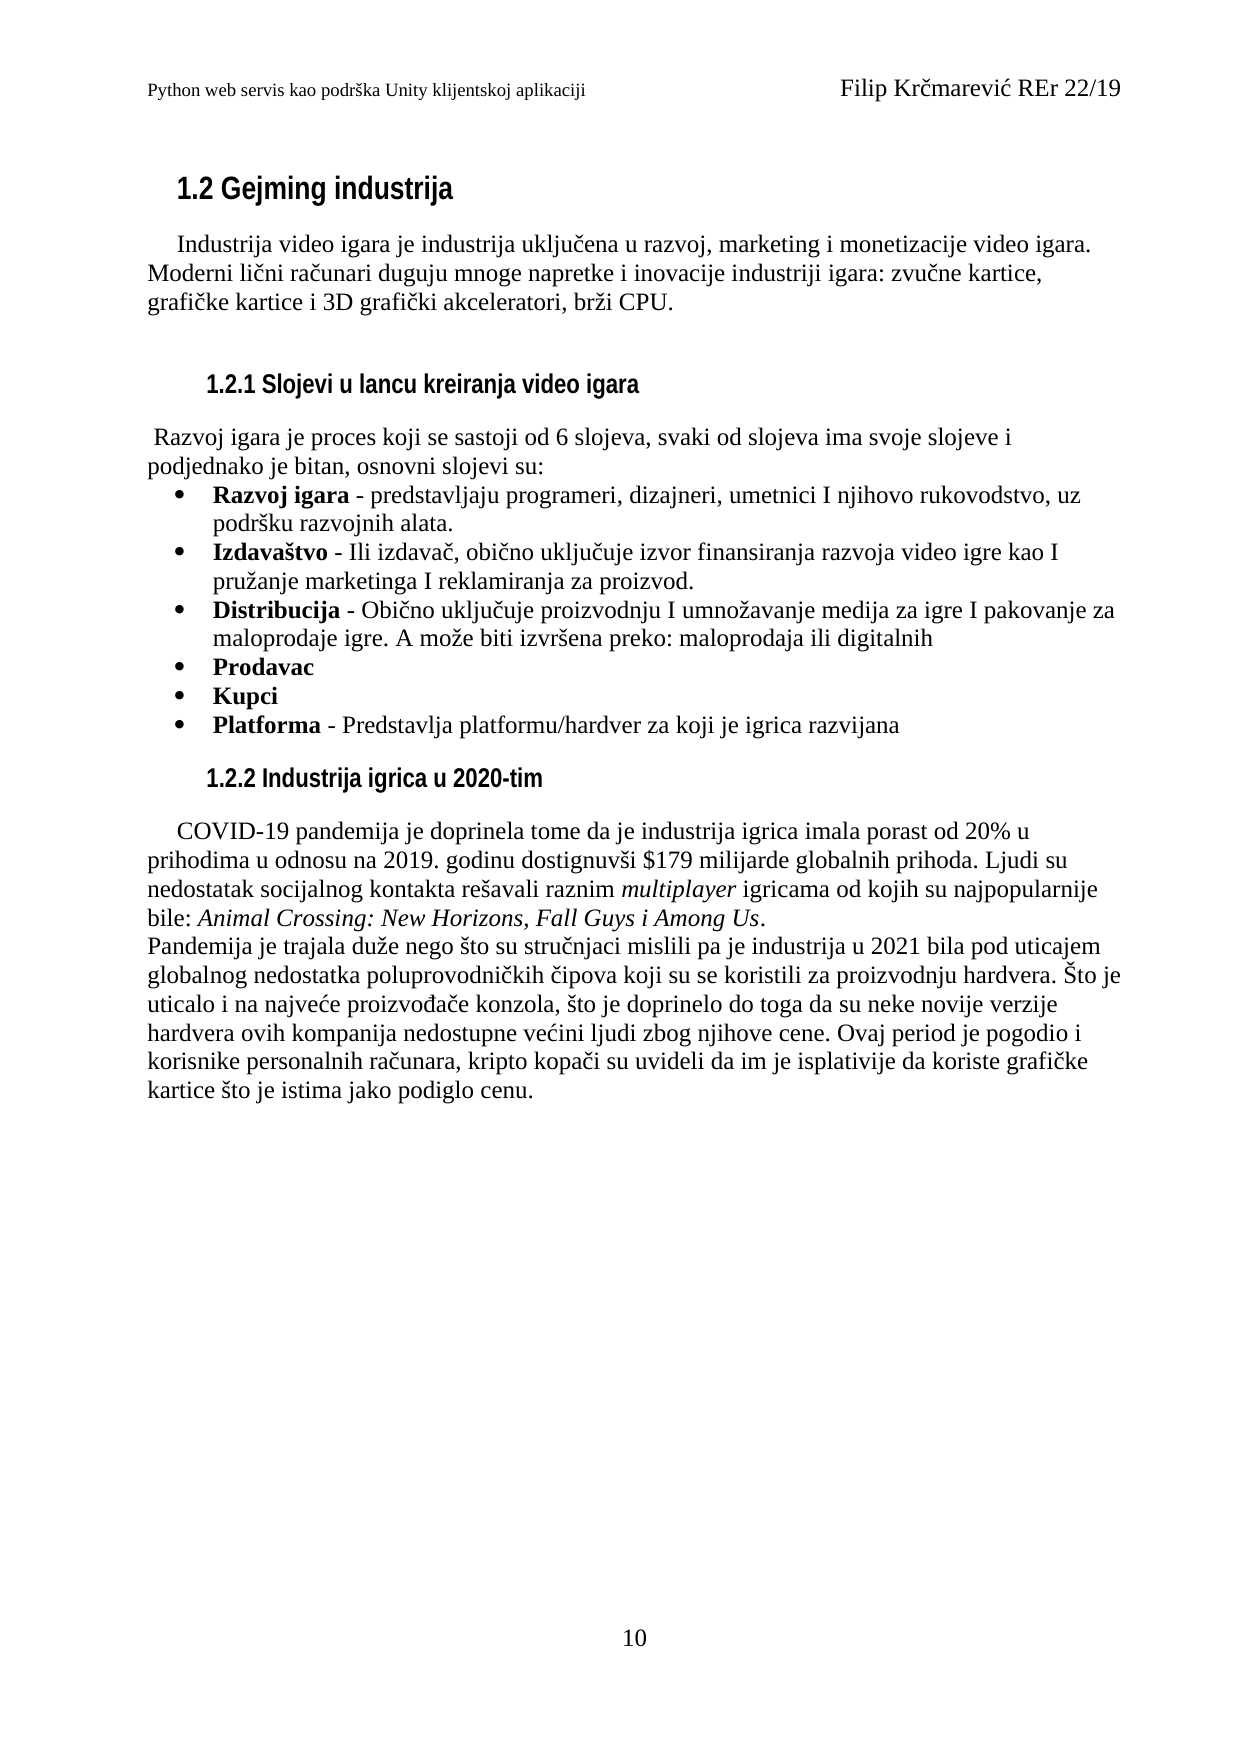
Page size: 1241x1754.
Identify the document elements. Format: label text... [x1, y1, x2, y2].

list Distribucija - Obično uključuje proizvodnju I umnožavanje medija za igre I pakovanje za maloprodaje igre. A može biti izvršena preko: maloprodaja ili digitalnih [175, 595, 1122, 652]
text Moderni lični računari duguju mnoge napretke i inovacije industriji igara: zvučne kartice, grafičke kartice i 3D grafički akceleratori, brži CPU. [147, 258, 1122, 316]
subtitle 1.2.1 Slojevi u lancu kreiranja video igara [177, 368, 1098, 399]
list Izdavaštvo - Ili izdavač, obično uključuje izvor finansiranja razvoja video igre kao I pružanje marketinga I reklamiranja za proizvod. [175, 537, 1122, 595]
list Kupci [175, 681, 1122, 710]
text Razvoj igara je proces koji se sastoji od 6 slojeva, svaki od slojeva ima svoje slojeve i podjednako je bitan, osnovni slojevi su: [147, 422, 1122, 480]
text Industrija video igara je industrija uključena u razvoj, marketing i monetizacije video igara. [147, 229, 1122, 258]
subtitle 1.2 Gejming industrija [147, 169, 1098, 206]
text COVID-19 pandemija je doprinela tome da je industrija igrica imala porast od 20% u prihodima u odnosu na 2019. godinu dostignuvši $179 milijarde globalnih prihoda. Ljudi su nedostatak socijalnog kontakta rešavali raznim multiplayer igricama od kojih su najpopularnije bile: Animal Crossing: New Horizons, Fall Guys i Among Us. [147, 816, 1122, 931]
list Platforma - Predstavlja platformu/hardver za koji je igrica razvijana [175, 710, 1122, 738]
subtitle 1.2.2 Industrija igrica u 2020-tim [177, 762, 1098, 793]
text Pandemija je trajala duže nego što su stručnjaci mislili pa je industrija u 2021 bila pod uticajem globalnog nedostatka poluprovodničkih čipova koji su se koristili za proizvodnju hardvera. Što je uticalo i na najveće proizvođače konzola, što je doprinelo do toga da su neke novije verzije hardvera ovih kompanija nedostupne većini ljudi zbog njihove cene. Ovaj period je pogodio i korisnike personalnih računara, kripto kopači su uvideli da im je isplativije da koriste grafičke kartice što je istima jako podiglo cenu. [147, 931, 1122, 1104]
list Prodavac [175, 652, 1122, 681]
list Razvoj igara - predstavljaju programeri, dizajneri, umetnici I njihovo rukovodstvo, uz podršku razvojnih alata. [175, 480, 1122, 537]
